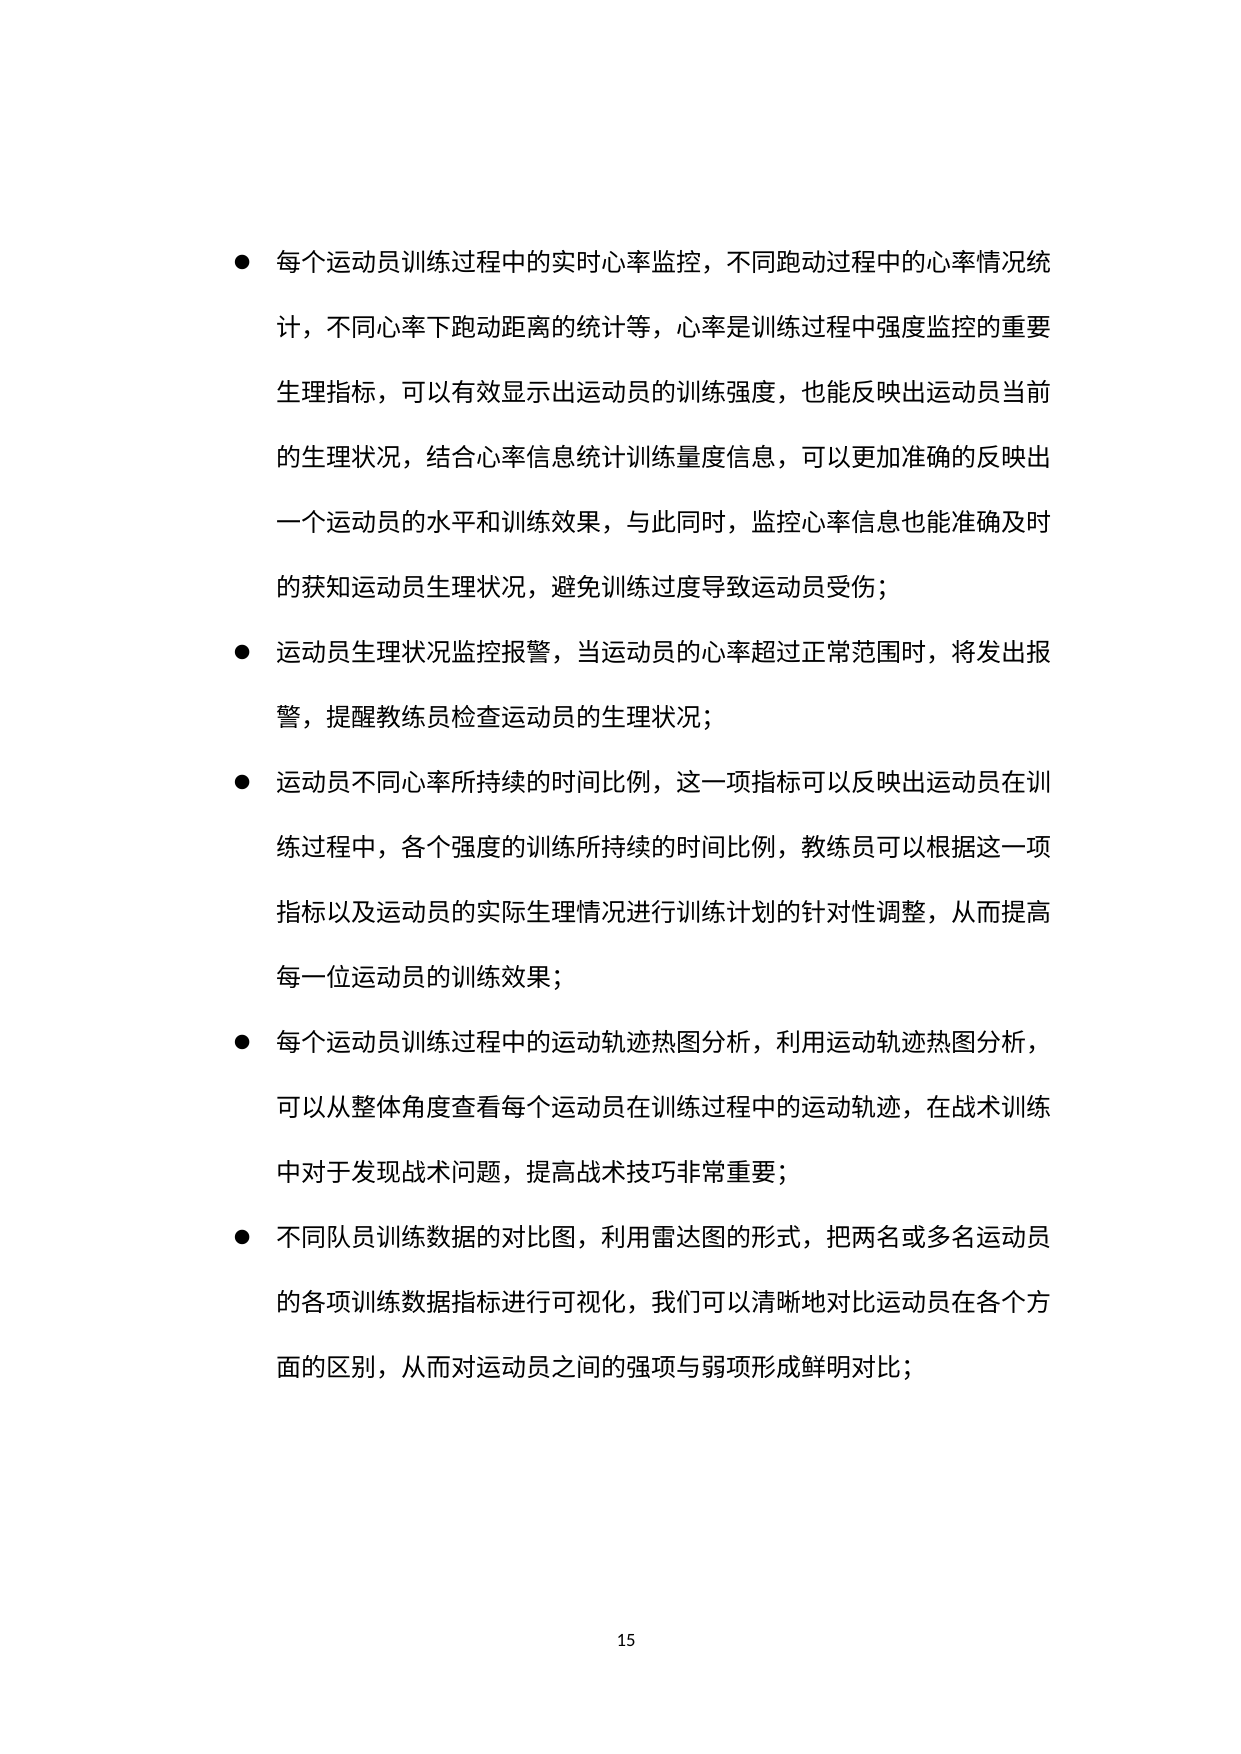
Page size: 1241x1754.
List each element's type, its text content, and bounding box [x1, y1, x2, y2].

list 不同队员训练数据的对比图，利用雷达图的形式，把两名或多名运动员的各项训练数据指标进行可视化，我们可以清晰地对比运动员在各个方面的区别，从而对运动员之间的强项与弱项形成鲜明对比； [233, 1203, 1063, 1398]
list 运动员生理状况监控报警，当运动员的心率超过正常范围时，将发出报警，提醒教练员检查运动员的生理状况； [233, 618, 1063, 748]
list 每个运动员训练过程中的实时心率监控，不同跑动过程中的心率情况统计，不同心率下跑动距离的统计等，心率是训练过程中强度监控的重要生理指标，可以有效显示出运动员的训练强度，也能反映出运动员当前的生理状况，结合心率信息统计训练量度信息，可以更加准确的反映出一个运动员的水平和训练效果，与此同时，监控心率信息也能准确及时的获知运动员生理状况，避免训练过度导致运动员受伤； [233, 228, 1063, 618]
list 每个运动员训练过程中的运动轨迹热图分析，利用运动轨迹热图分析，可以从整体角度查看每个运动员在训练过程中的运动轨迹，在战术训练中对于发现战术问题，提高战术技巧非常重要； [233, 1008, 1063, 1203]
list 运动员不同心率所持续的时间比例，这一项指标可以反映出运动员在训练过程中，各个强度的训练所持续的时间比例，教练员可以根据这一项指标以及运动员的实际生理情况进行训练计划的针对性调整，从而提高每一位运动员的训练效果； [233, 748, 1063, 1008]
